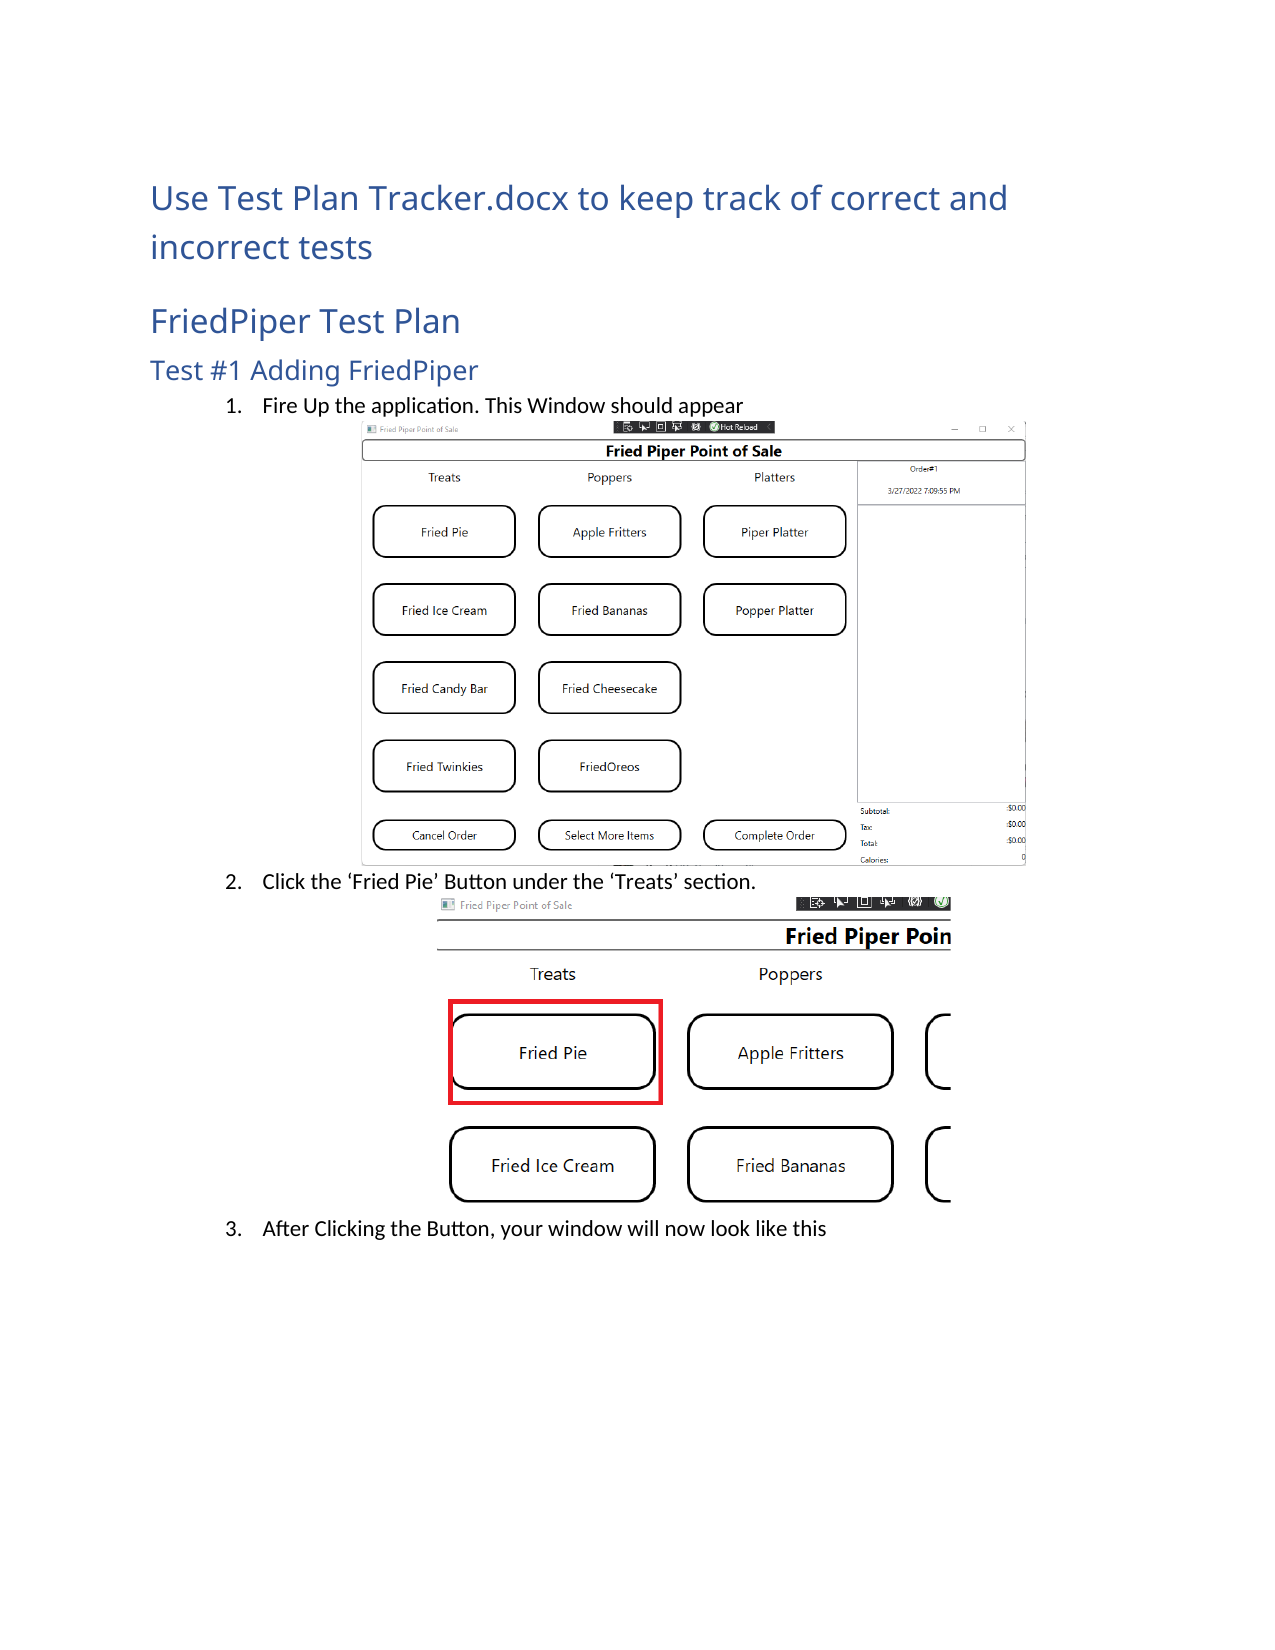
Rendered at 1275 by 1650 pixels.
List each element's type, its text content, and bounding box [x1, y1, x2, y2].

picture [361, 421, 1026, 866]
list Click the ‘Fried Pie’ Button under the ‘Treats’ section. [225, 867, 1125, 895]
list After Clicking the Button, your window will now look like this [225, 1214, 1125, 1242]
picture [437, 897, 951, 1212]
subtitle Test #1 Adding FriedPiper [150, 351, 1125, 388]
list Fire Up the application. This Window should appear [225, 391, 1125, 419]
subtitle FriedPiper Test Plan [150, 298, 1125, 343]
subtitle Use Test Plan Tracker.docx to keep track of correct and incorrect tests [150, 175, 1125, 269]
